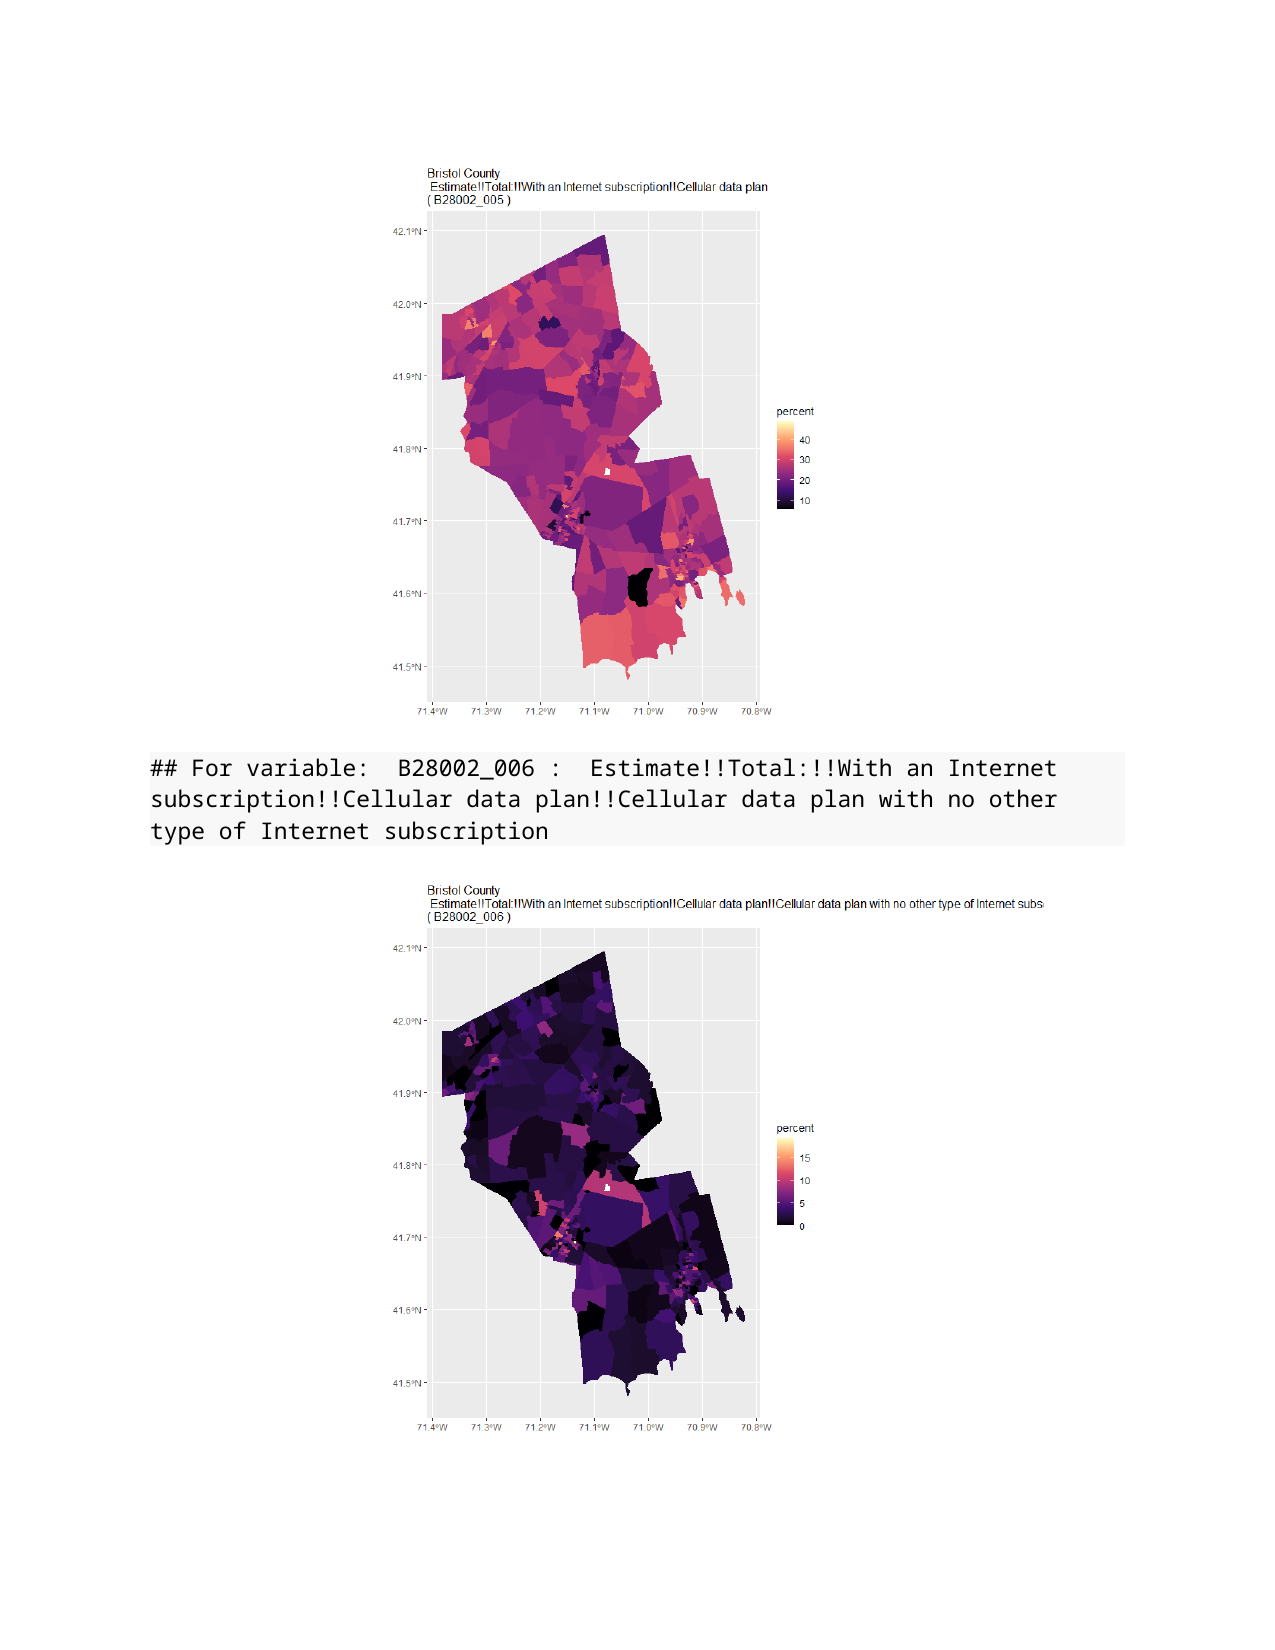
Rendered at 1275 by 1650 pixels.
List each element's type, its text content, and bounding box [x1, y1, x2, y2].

picture [168, 866, 1044, 1450]
picture [168, 150, 1044, 734]
text ## For variable: B28002_006 : Estimate!!Total:!!With an Internet subscription!!Cellular data plan!!Cellular data plan with no other type of Internet subscription [150, 752, 1125, 846]
